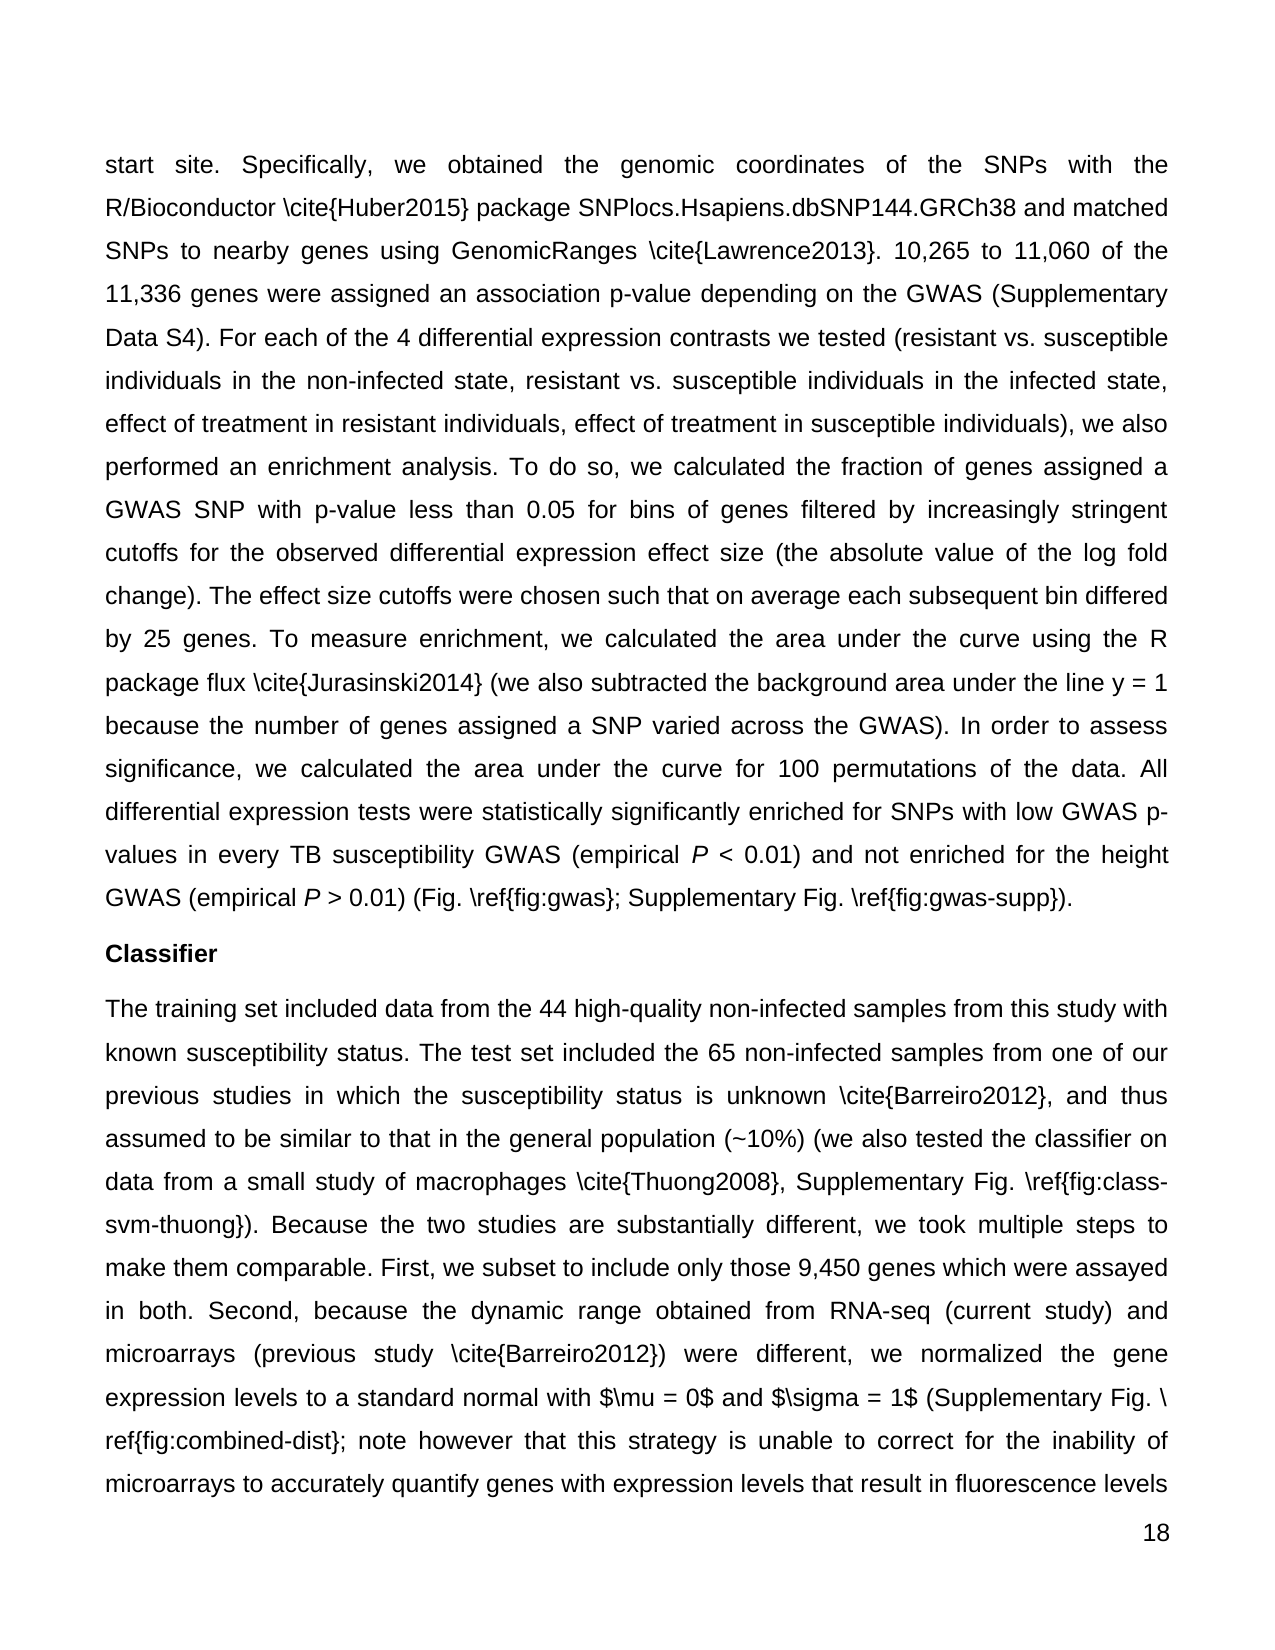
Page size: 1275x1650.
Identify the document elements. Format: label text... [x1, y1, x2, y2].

subtitle Classifier [105, 939, 1170, 967]
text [105, 150, 1170, 912]
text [105, 994, 1170, 1497]
